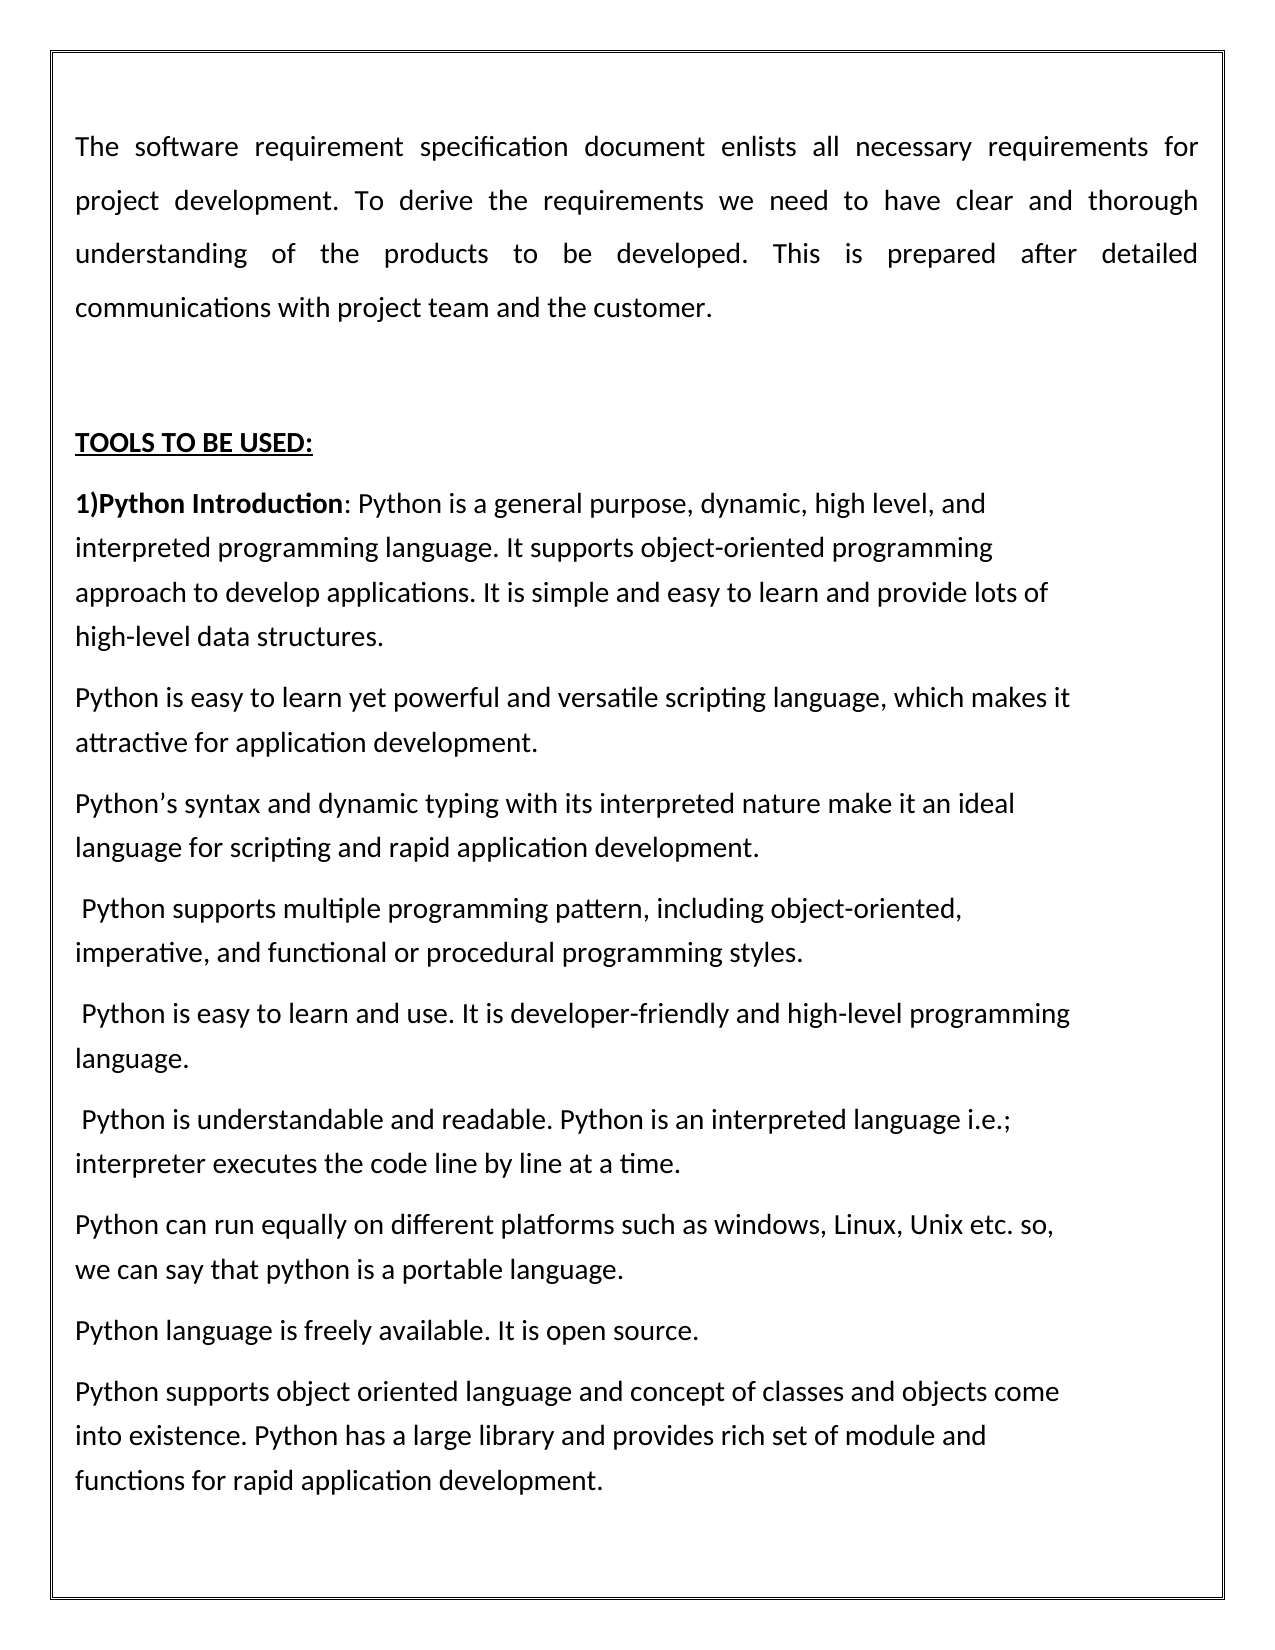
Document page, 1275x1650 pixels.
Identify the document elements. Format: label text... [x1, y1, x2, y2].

text Python is easy to learn and use. It is developer-friendly and high-level programming language. [75, 996, 1077, 1076]
text Python supports multiple programming pattern, including object-oriented, imperative, and functional or procedural programming styles. [75, 890, 1077, 970]
text Python’s syntax and dynamic typing with its interpreted nature make it an ideal language for scripting and rapid application development. [75, 785, 1077, 865]
text Python is understandable and readable. Python is an interpreted language i.e.; interpreter executes the code line by line at a time. [75, 1101, 1077, 1181]
text Python supports object oriented language and concept of classes and objects come into existence. Python has a large library and provides rich set of module and functions for rapid application development. [75, 1373, 1077, 1497]
text TOOLS TO BE USED: [75, 424, 1077, 459]
text Python is easy to learn yet powerful and versatile scripting language, which makes it attractive for application development. [75, 679, 1077, 759]
text The software requirement specification document enlists all necessary requirements for project development. To derive the requirements we need to have clear and thorough understanding of the products to be developed. This is prepared after detailed communications with project team and the customer. [75, 128, 1200, 324]
text 1)Python Introduction: Python is a general purpose, dynamic, high level, and interpreted programming language. It supports object-oriented programming approach to develop applications. It is simple and easy to learn and provide lots of high-level data structures. [75, 485, 1077, 654]
text Python can run equally on different platforms such as windows, Linux, Unix etc. so, we can say that python is a portable language. [75, 1206, 1077, 1286]
text Python language is freely available. It is open source. [75, 1312, 1077, 1347]
